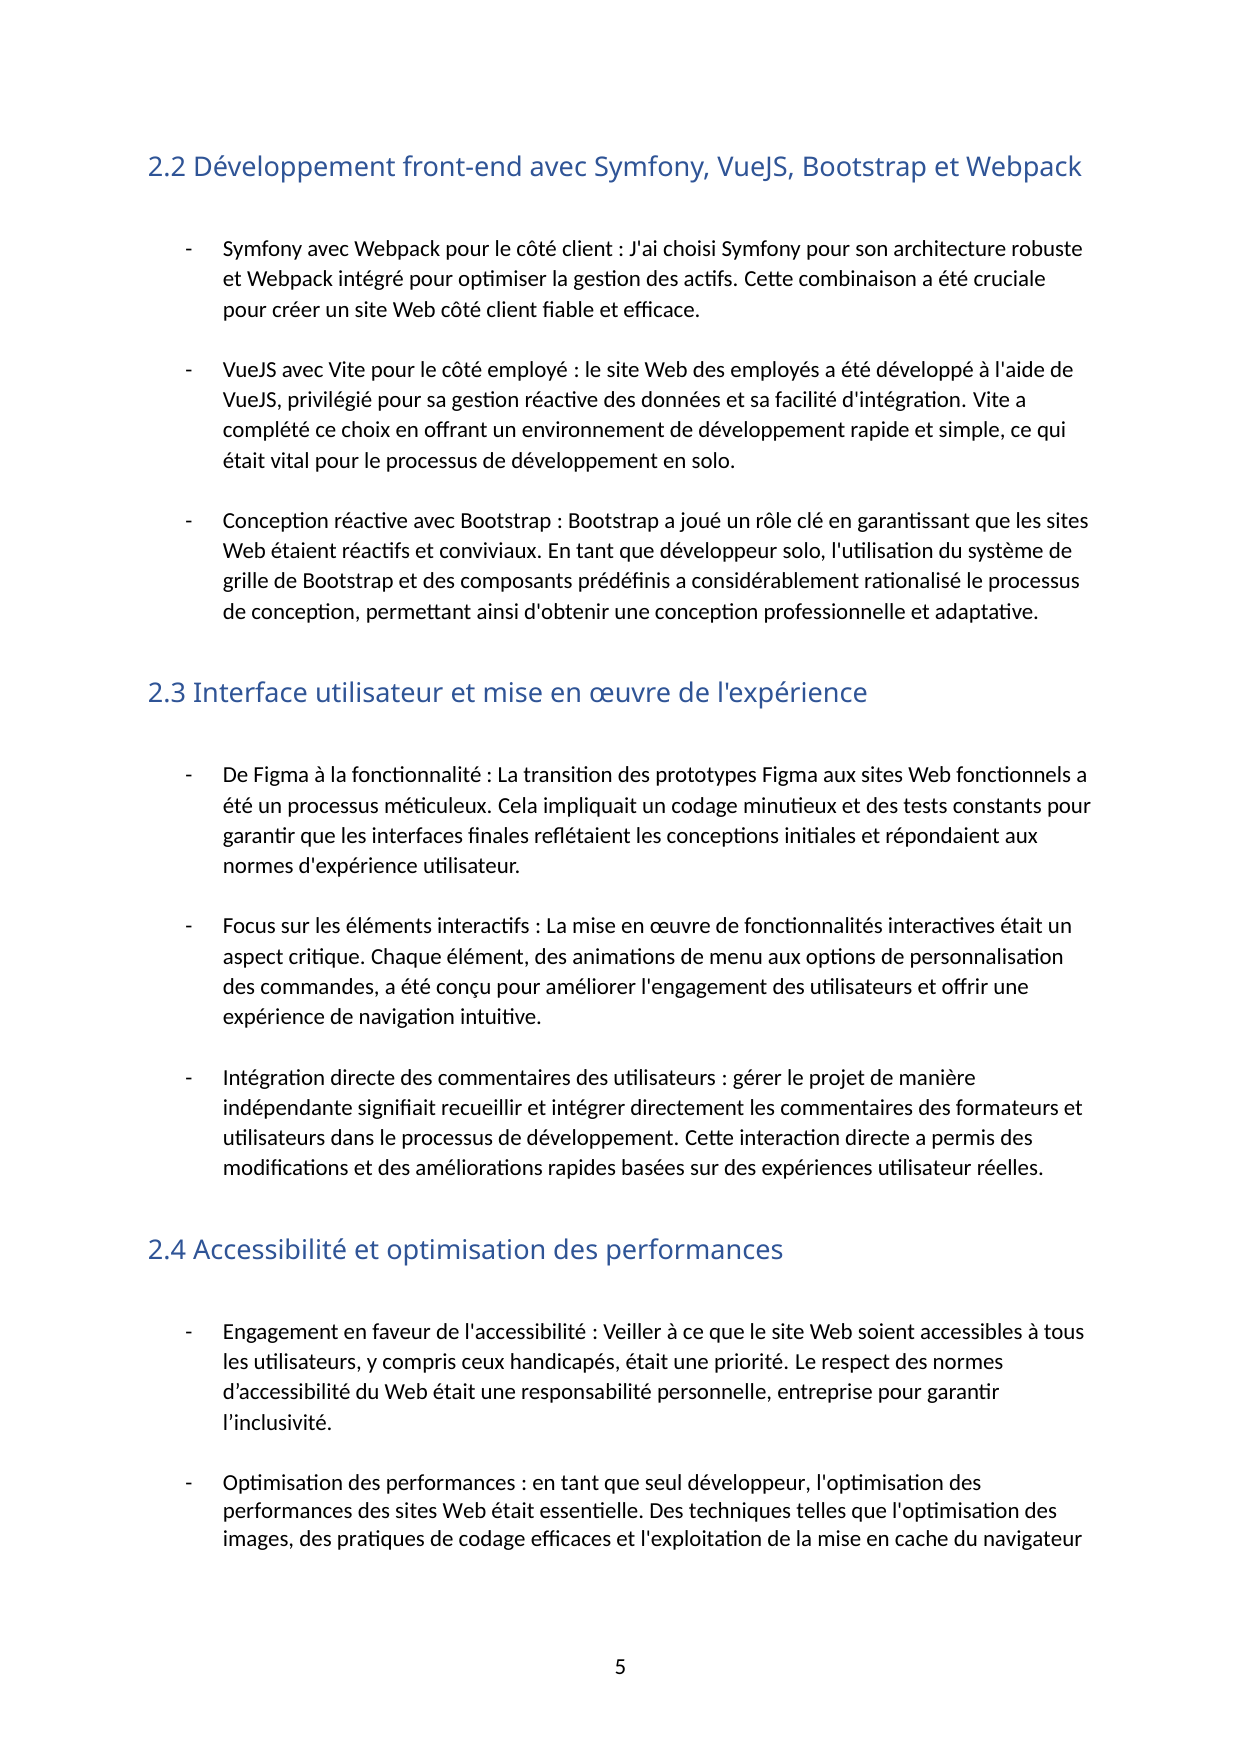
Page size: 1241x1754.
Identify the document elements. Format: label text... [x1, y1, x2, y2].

subtitle 2.3 Interface utilisateur et mise en œuvre de l'expérience [148, 674, 1093, 711]
list Intégration directe des commentaires des utilisateurs : gérer le projet de manière indépendante signifiait recueillir et intégrer directement les commentaires des formateurs et utilisateurs dans le processus de développement. Cette interaction directe a permis des modifications et des améliorations rapides basées sur des expériences utilisateur réelles. [185, 1063, 1093, 1181]
subtitle 2.2 Développement front-end avec Symfony, VueJS, Bootstrap et Webpack [148, 148, 1093, 184]
subtitle 2.4 Accessibilité et optimisation des performances [148, 1230, 1093, 1267]
list Symfony avec Webpack pour le côté client : J'ai choisi Symfony pour son architecture robuste et Webpack intégré pour optimiser la gestion des actifs. Cette combinaison a été cruciale pour créer un site Web côté client fiable et efficace. [185, 234, 1093, 323]
list Engagement en faveur de l'accessibilité : Veiller à ce que le site Web soient accessibles à tous les utilisateurs, y compris ceux handicapés, était une priorité. Le respect des normes d’accessibilité du Web était une responsabilité personnelle, entreprise pour garantir l’inclusivité. [185, 1317, 1093, 1436]
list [185, 1468, 1093, 1552]
list VueJS avec Vite pour le côté employé : le site Web des employés a été développé à l'aide de VueJS, privilégié pour sa gestion réactive des données et sa facilité d'intégration. Vite a complété ce choix en offrant un environnement de développement rapide et simple, ce qui était vital pour le processus de développement en solo. [185, 355, 1093, 474]
list De Figma à la fonctionnalité : La transition des prototypes Figma aux sites Web fonctionnels a été un processus méticuleux. Cela impliquait un codage minutieux et des tests constants pour garantir que les interfaces finales reflétaient les conceptions initiales et répondaient aux normes d'expérience utilisateur. [185, 761, 1093, 879]
list Conception réactive avec Bootstrap : Bootstrap a joué un rôle clé en garantissant que les sites Web étaient réactifs et conviviaux. En tant que développeur solo, l'utilisation du système de grille de Bootstrap et des composants prédéfinis a considérablement rationalisé le processus de conception, permettant ainsi d'obtenir une conception professionnelle et adaptative. [185, 506, 1093, 625]
list Focus sur les éléments interactifs : La mise en œuvre de fonctionnalités interactives était un aspect critique. Chaque élément, des animations de menu aux options de personnalisation des commandes, a été conçu pour améliorer l'engagement des utilisateurs et offrir une expérience de navigation intuitive. [185, 912, 1093, 1030]
